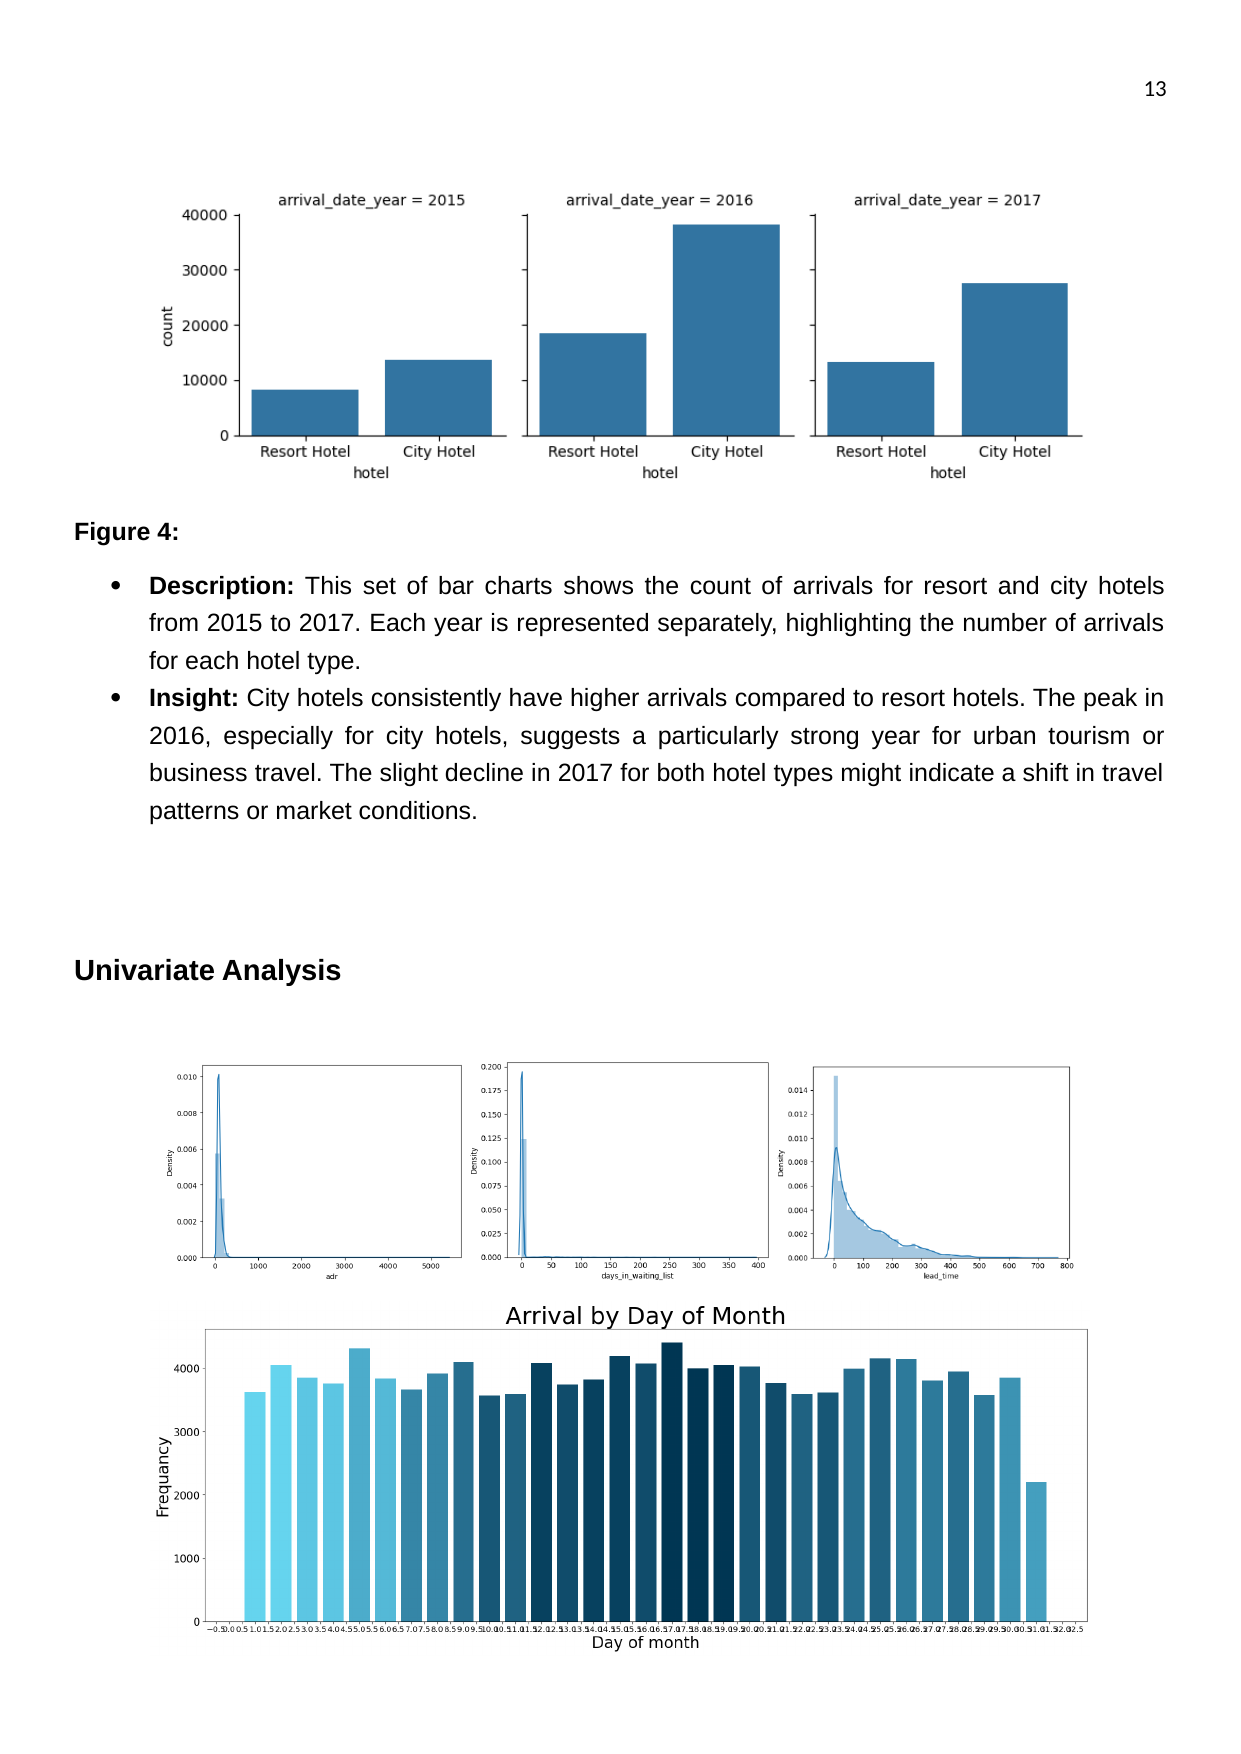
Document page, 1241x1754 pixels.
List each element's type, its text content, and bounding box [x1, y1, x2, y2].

text Univariate Analysis [74, 949, 1166, 987]
picture [150, 1301, 1091, 1656]
picture [161, 1057, 1079, 1285]
list Insight: City hotels consistently have higher arrivals compared to resort hotels. The peak in 2016, especially for city hotels, suggests a particularly strong year for urban tourism or business travel. The slight decline in 2017 for both hotel types might indicate a shift in travel patterns or market conditions. [111, 674, 1166, 824]
picture [150, 184, 1091, 492]
list Description: This set of bar charts shows the count of arrivals for resort and city hotels from 2015 to 2017. Each year is represented separately, highlighting the number of arrivals for each hotel type. [111, 562, 1166, 674]
text Figure 4: [74, 508, 1166, 545]
